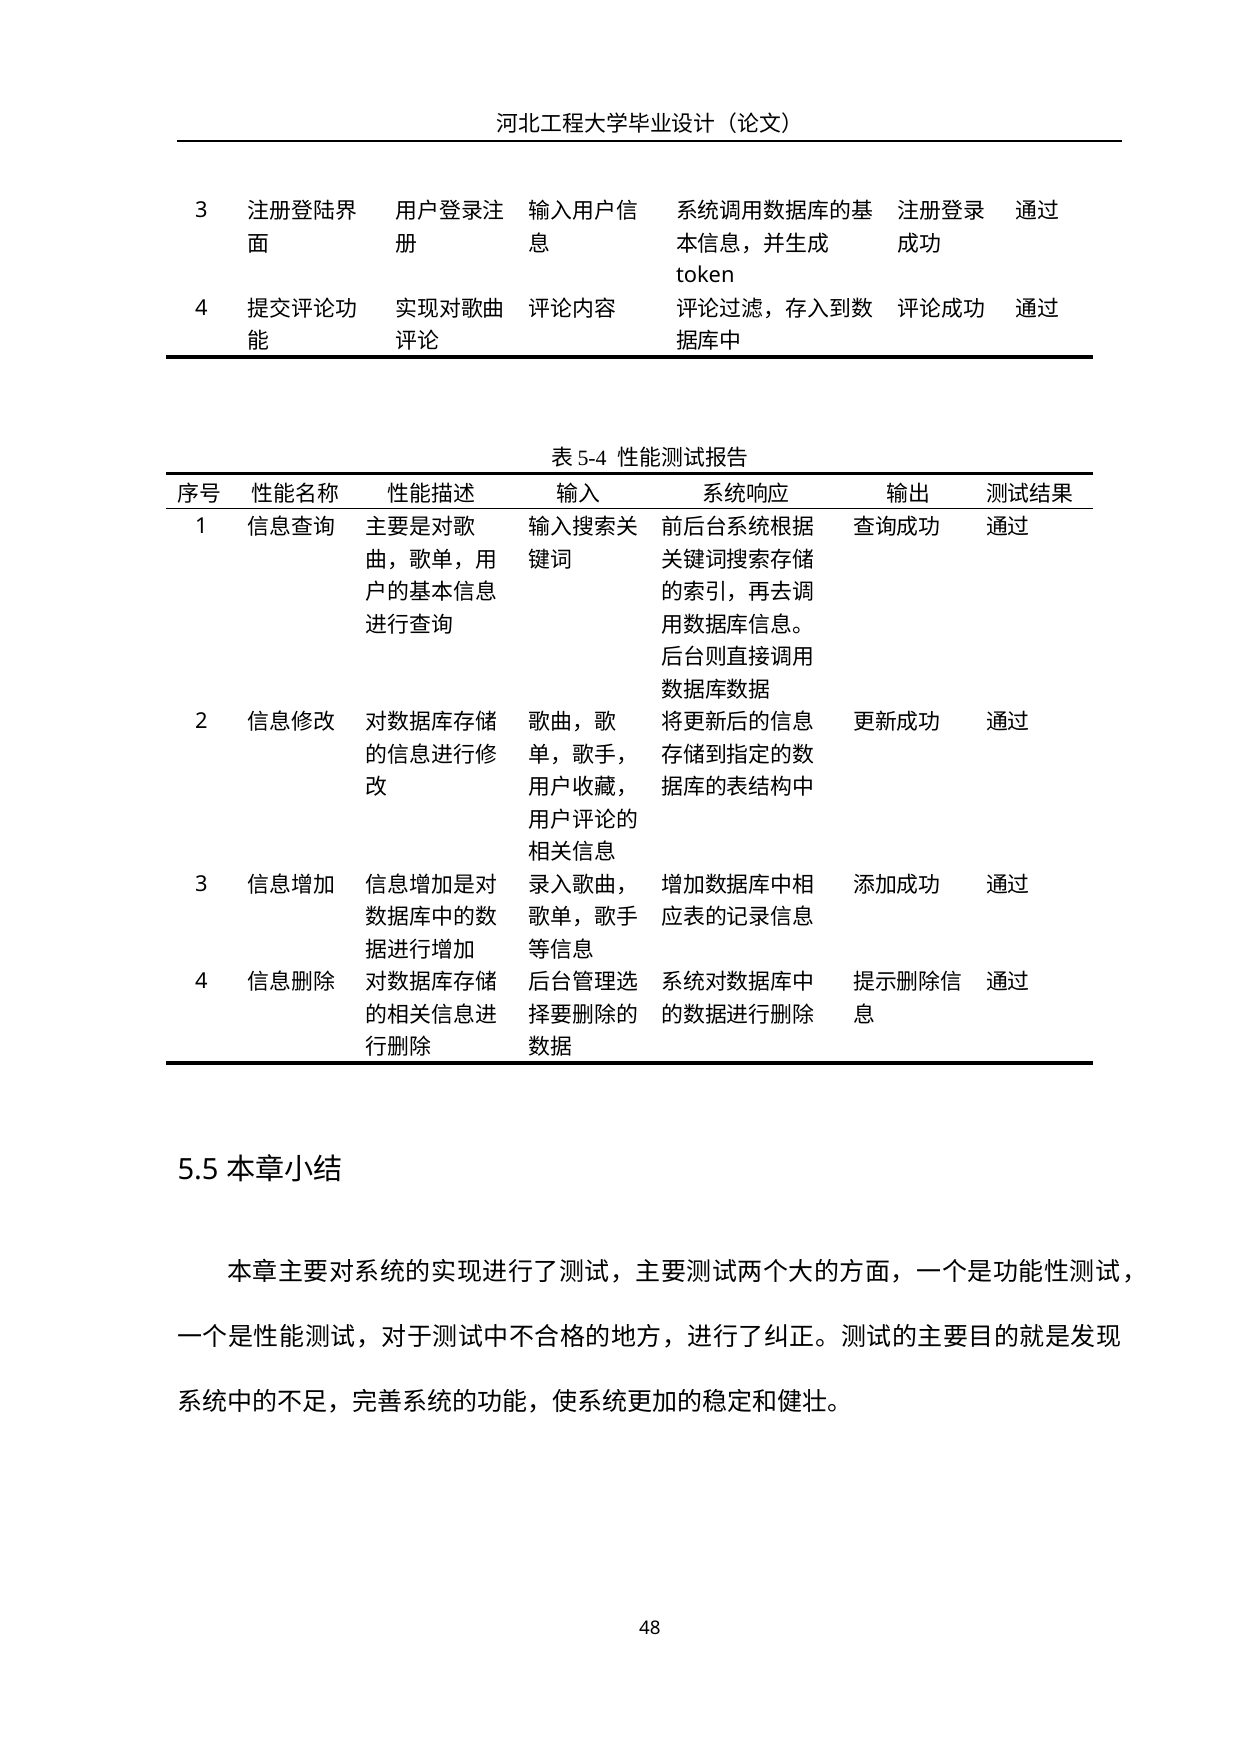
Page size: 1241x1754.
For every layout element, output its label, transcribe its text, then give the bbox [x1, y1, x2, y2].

table_cell 更新成功 [842, 704, 974, 866]
table_cell 3 [166, 866, 236, 964]
table_cell 1 [166, 509, 236, 704]
table_cell 提交评论功能 [236, 290, 384, 355]
table_cell 前后台系统根据关键词搜索存储的索引，再去调用数据库信息。后台则直接调用数据库数据 [650, 509, 842, 704]
table_cell 评论过滤，存入到数据库中 [665, 290, 886, 355]
table_cell 录入歌曲，歌单，歌手等信息 [517, 866, 650, 964]
table_header 系统响应 [650, 475, 842, 508]
table_cell 信息修改 [236, 704, 354, 866]
table_header 测试结果 [975, 475, 1093, 508]
table_cell 2 [166, 704, 236, 866]
table_header 输入 [517, 475, 650, 508]
table_cell 信息删除 [236, 964, 354, 1061]
text 5.5 本章小结 [177, 1134, 1122, 1199]
table_cell 后台管理选择要删除的数据 [517, 964, 650, 1061]
table_cell 对数据库存储的信息进行修改 [354, 704, 517, 866]
table_cell 用户登录注册 [384, 193, 517, 290]
table_cell 信息增加 [236, 866, 354, 964]
text 表5-4 性能测试报告 [177, 440, 1122, 472]
table_cell 通过 [975, 704, 1093, 866]
table_cell 将更新后的信息存储到指定的数据库的表结构中 [650, 704, 842, 866]
table_cell 通过 [975, 866, 1093, 964]
table_cell 输入用户信息 [517, 193, 664, 290]
table_cell 增加数据库中相应表的记录信息 [650, 866, 842, 964]
table_cell 4 [166, 290, 236, 355]
table_cell 通过 [975, 509, 1093, 704]
text 本章主要对系统的实现进行了测试，主要测试两个大的方面，一个是功能性测试，一个是性能测试，对于测试中不合格的地方，进行了纠正。测试的主要目的就是发现系统中的不足，完善系统的功能，使系统更加的稳定和健壮。 [177, 1237, 1122, 1432]
table_cell 实现对歌曲评论 [384, 290, 517, 355]
table_cell 注册登陆界面 [236, 193, 384, 290]
table_cell 评论成功 [886, 290, 1004, 355]
table_cell 查询成功 [842, 509, 974, 704]
table_cell 评论内容 [517, 290, 664, 355]
table_cell 通过 [975, 964, 1093, 1061]
table_cell 提示删除信息 [842, 964, 974, 1061]
table_cell 添加成功 [842, 866, 974, 964]
table_cell 信息查询 [236, 509, 354, 704]
table_cell 3 [166, 193, 236, 290]
table_cell 4 [166, 964, 236, 1061]
table_cell 歌曲，歌单，歌手，用户收藏，用户评论的相关信息 [517, 704, 650, 866]
table_header 性能名称 [236, 475, 354, 508]
table_cell 系统对数据库中的数据进行删除 [650, 964, 842, 1061]
table_cell 通过 [1004, 290, 1093, 355]
table_cell 通过 [1004, 193, 1093, 290]
table_cell 主要是对歌曲，歌单，用户的基本信息进行查询 [354, 509, 517, 704]
table_cell 对数据库存储的相关信息进行删除 [354, 964, 517, 1061]
table_cell 输入搜索关键词 [517, 509, 650, 704]
table_cell 系统调用数据库的基本信息，并生成token [665, 193, 886, 290]
table_header 序号 [166, 475, 236, 508]
table_header 性能描述 [354, 475, 517, 508]
table_cell 信息增加是对数据库中的数据进行增加 [354, 866, 517, 964]
table_cell 注册登录成功 [886, 193, 1004, 290]
table_header 输出 [842, 475, 974, 508]
